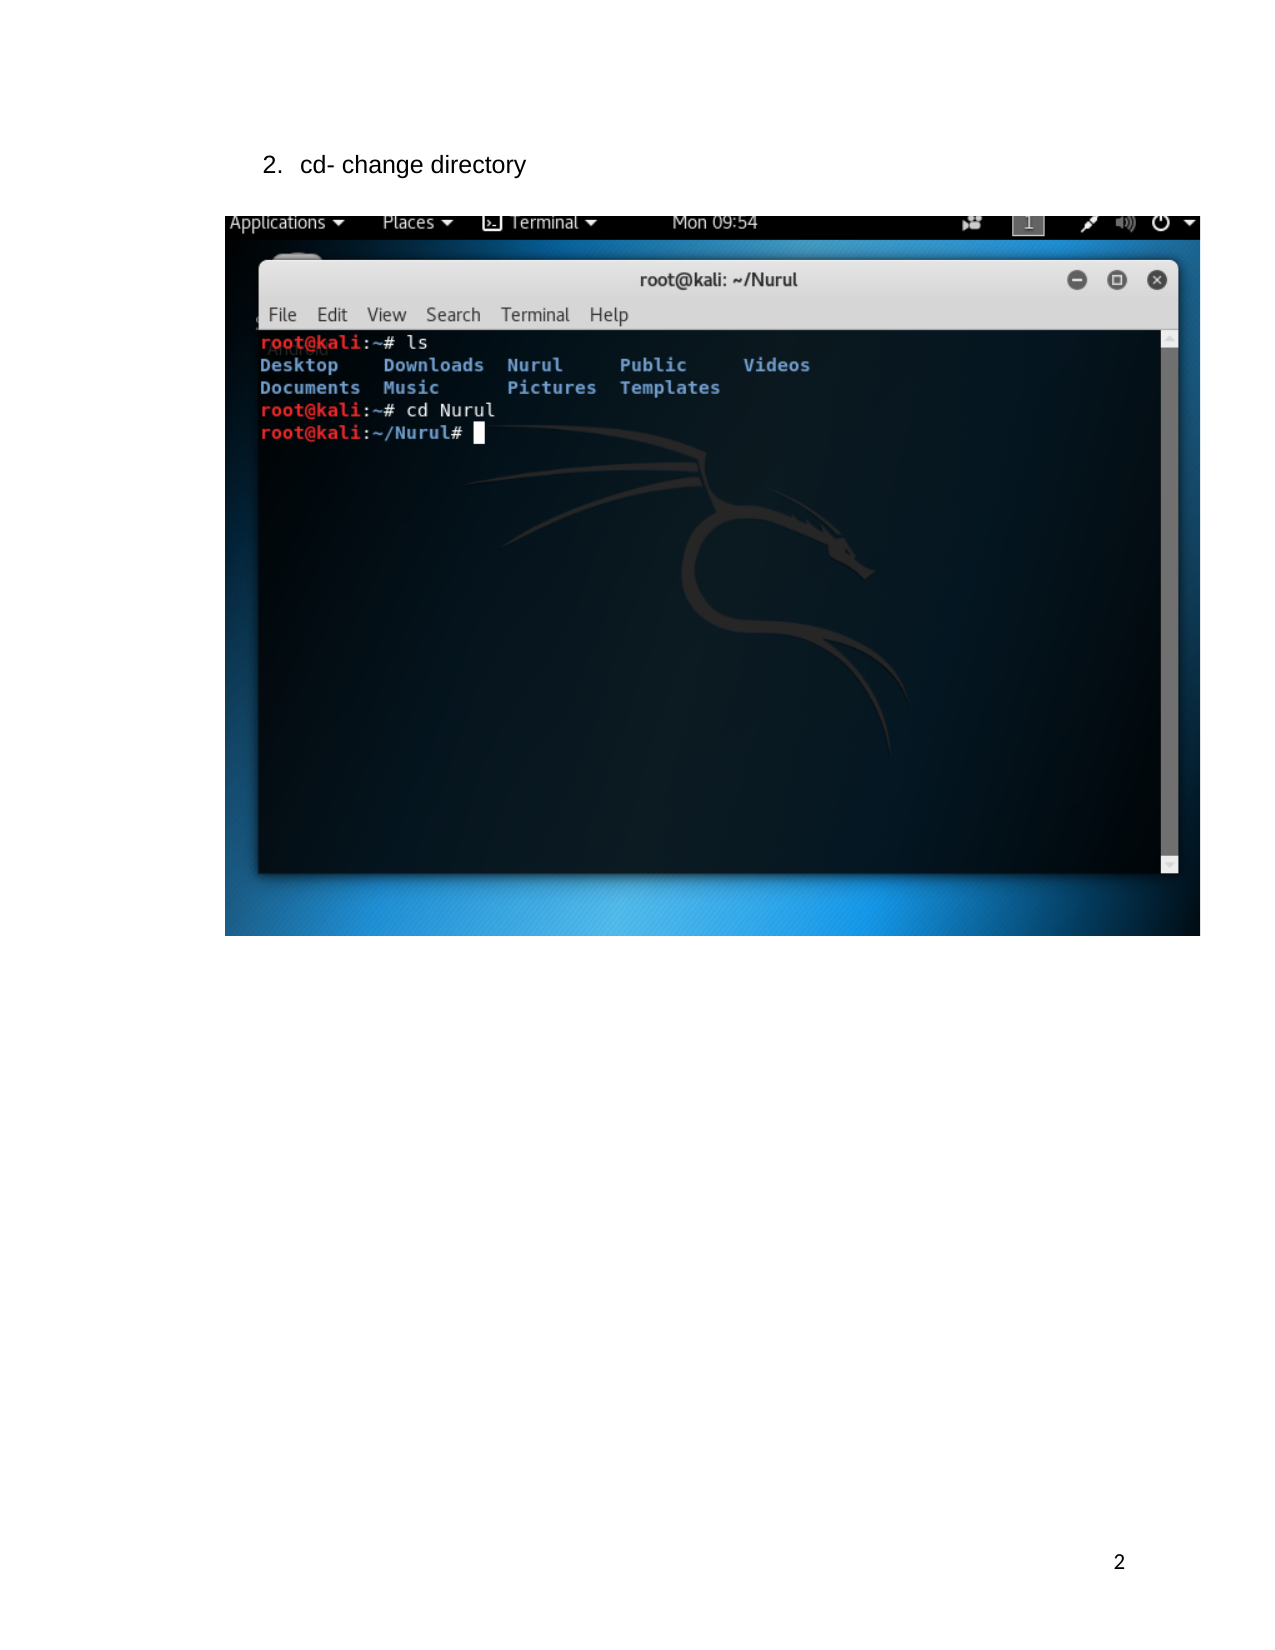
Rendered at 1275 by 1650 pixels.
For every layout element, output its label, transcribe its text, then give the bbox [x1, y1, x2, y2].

picture [225, 216, 1200, 936]
list cd- change directory [262, 150, 1125, 179]
